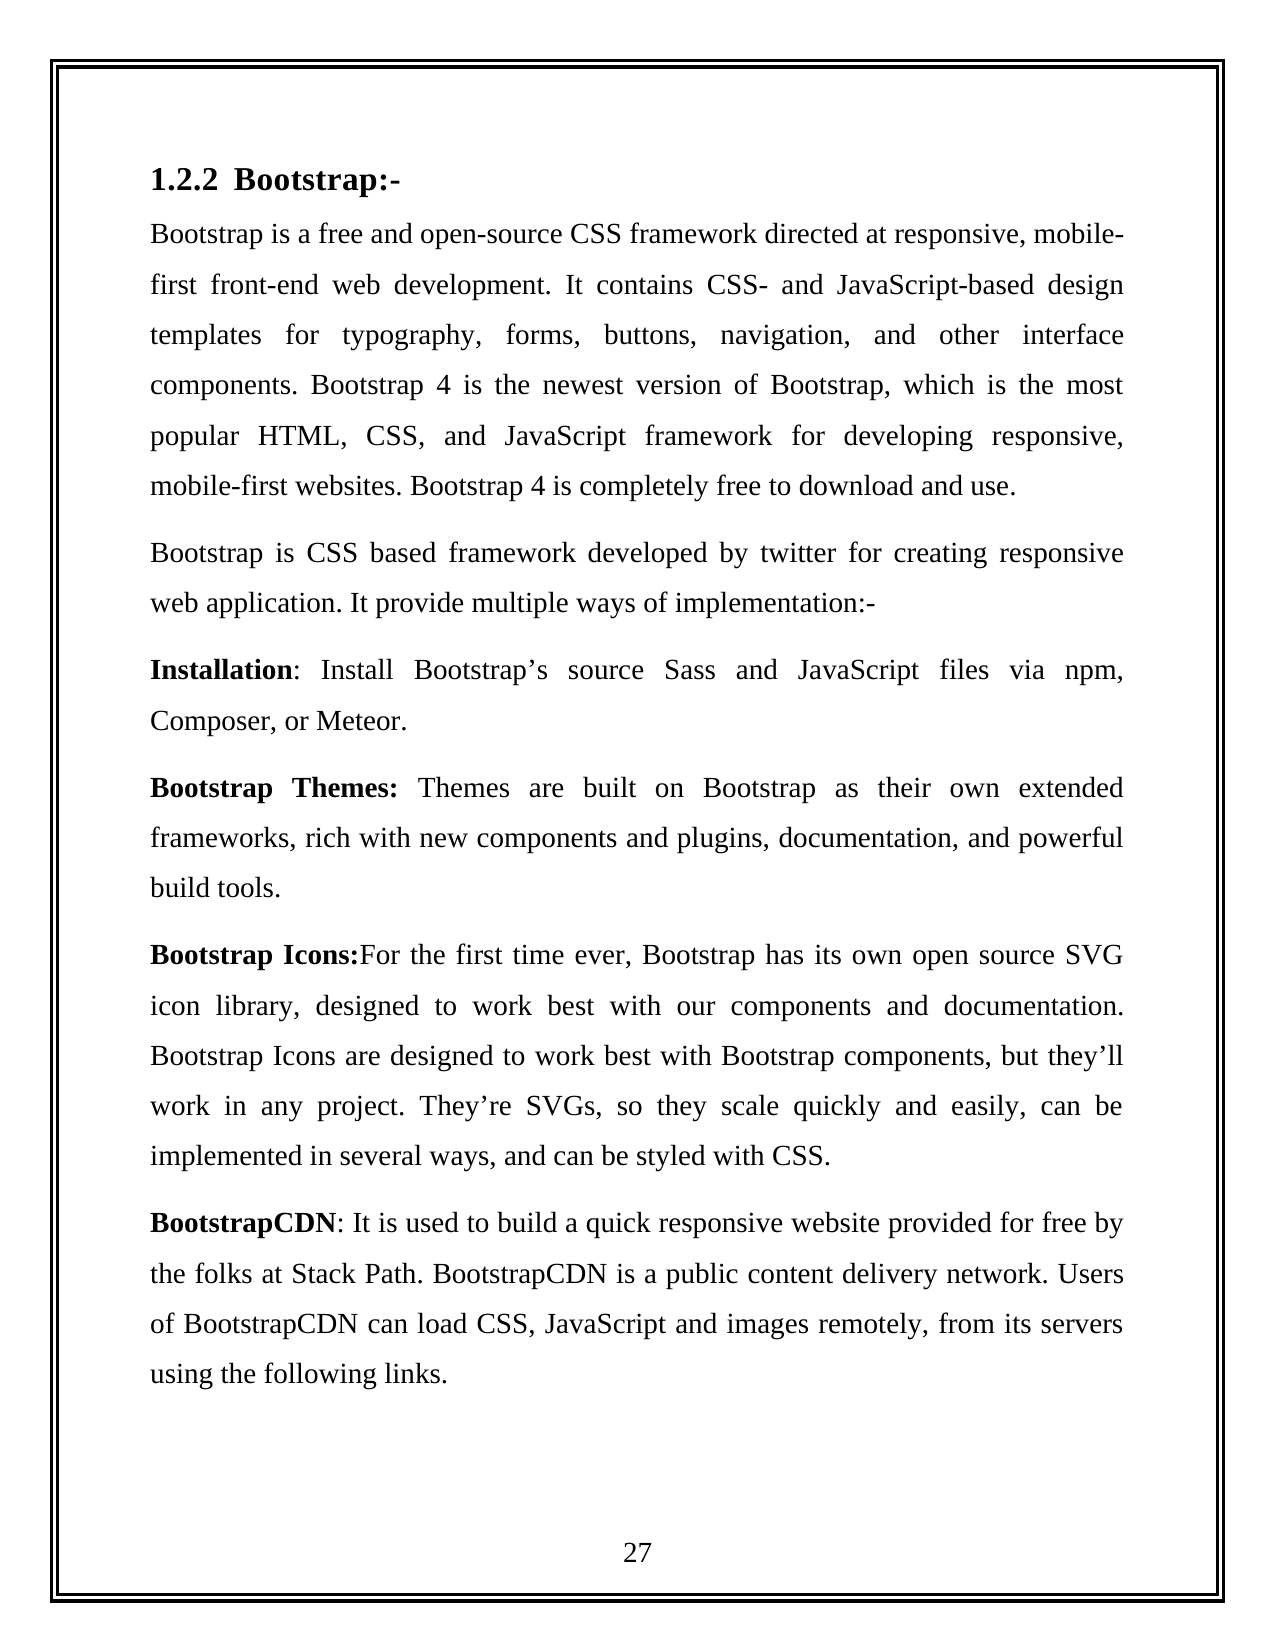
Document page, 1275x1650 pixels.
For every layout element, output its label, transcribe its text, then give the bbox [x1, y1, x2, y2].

text BootstrapCDN: It is used to build a quick responsive website provided for free by the folks at Stack Path. BootstrapCDN is a public content delivery network. Users of BootstrapCDN can load CSS, JavaScript and images remotely, from its servers using the following links. [150, 1206, 1125, 1390]
text Installation: Install Bootstrap’s source Sass and JavaScript files via npm, Composer, or Meteor. [150, 652, 1125, 736]
text Bootstrap is CSS based framework developed by twitter for creating responsive web application. It provide multiple ways of implementation:- [150, 535, 1125, 619]
text Bootstrap Themes: Themes are built on Bootstrap as their own extended frameworks, rich with new components and plugins, documentation, and powerful build tools. [150, 770, 1125, 904]
text Bootstrap Icons:For the first time ever, Bootstrap has its own open source SVG icon library, designed to work best with our components and documentation. Bootstrap Icons are designed to work best with Bootstrap components, but they’ll work in any project. They’re SVGs, so they scale quickly and easily, can be implemented in several ways, and can be styled with CSS. [150, 937, 1125, 1172]
text Bootstrap is a free and open-source CSS framework directed at responsive, mobile-first front-end web development. It contains CSS- and JavaScript-based design templates for typography, forms, buttons, navigation, and other interface components. Bootstrap 4 is the newest version of Bootstrap, which is the most popular HTML, CSS, and JavaScript framework for developing responsive, mobile-first websites. Bootstrap 4 is completely free to download and use. [150, 217, 1125, 502]
subtitle Bootstrap:- [150, 159, 1125, 197]
